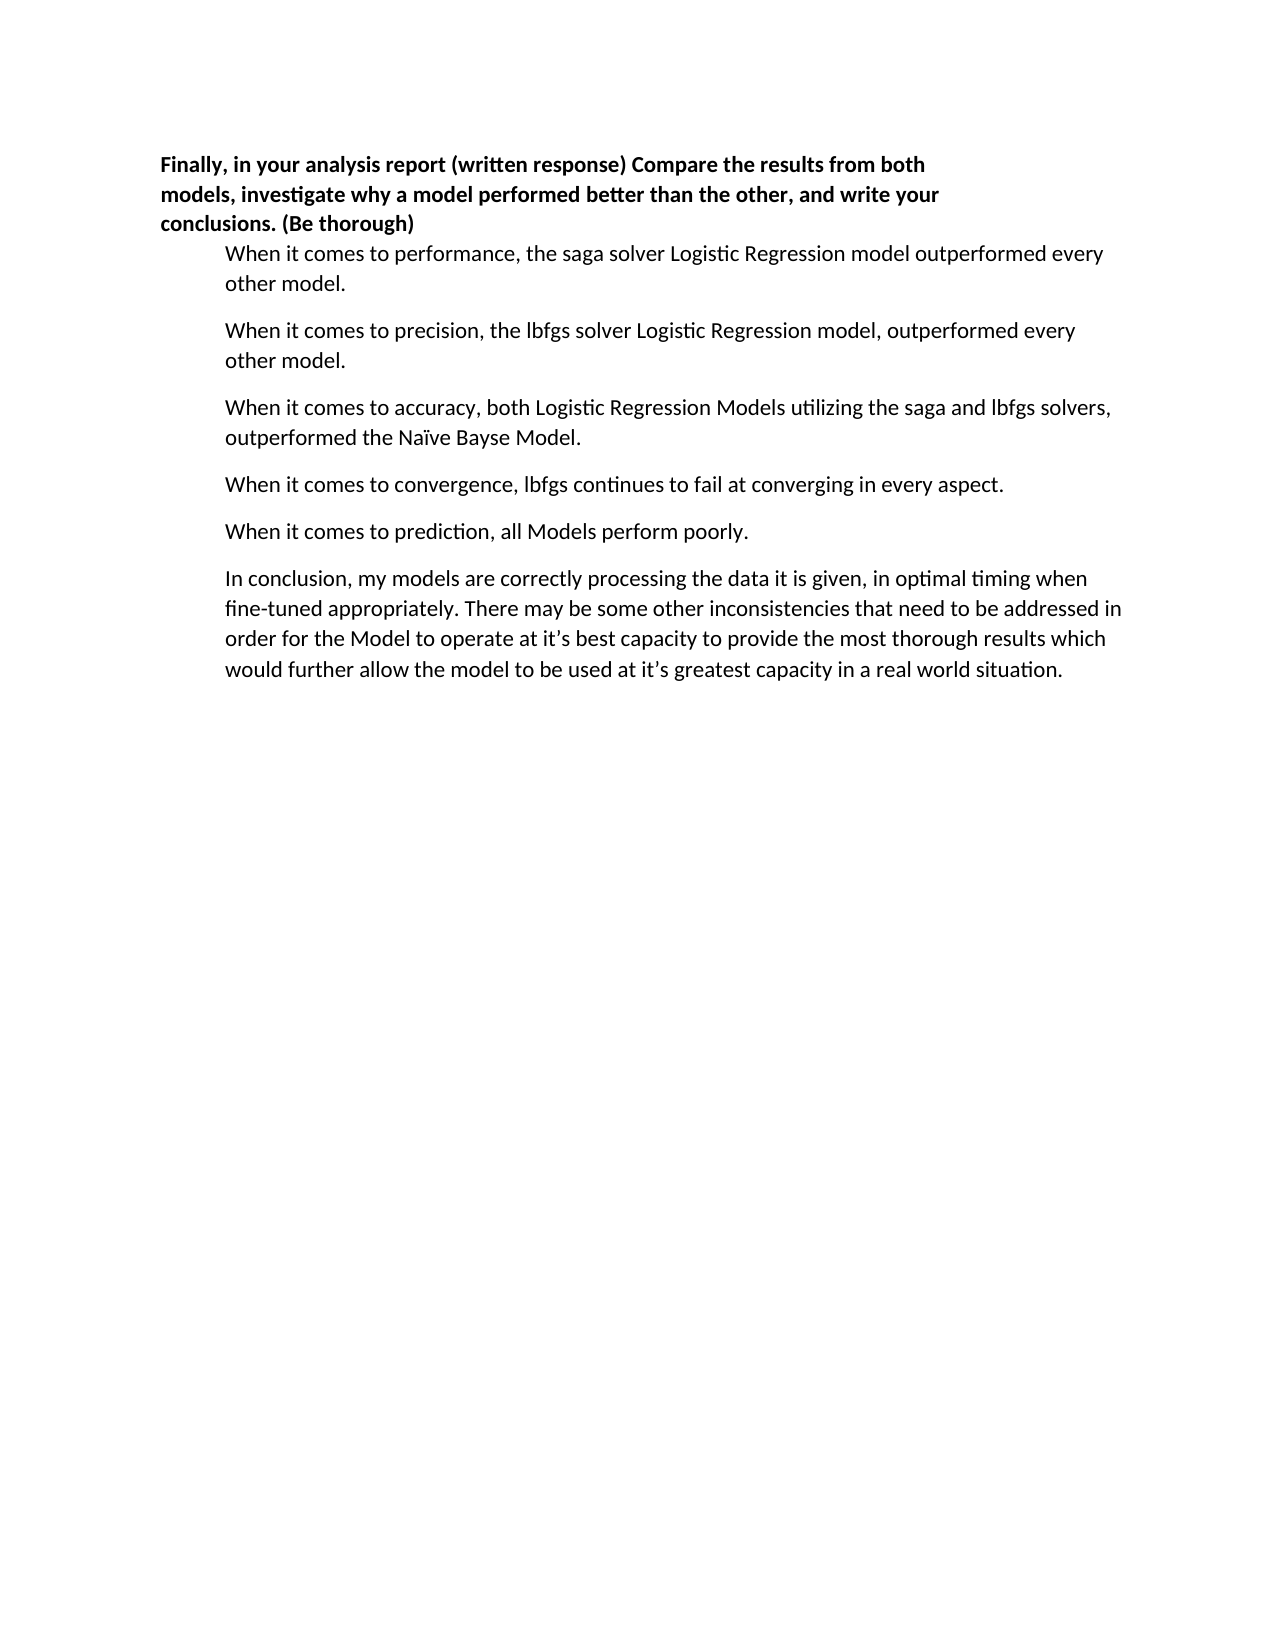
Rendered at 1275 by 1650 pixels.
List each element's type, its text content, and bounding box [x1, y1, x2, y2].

text Finally, in your analysis report (written response) Compare the results from both models, investigate why a model performed better than the other, and write your conclusions. (Be thorough) [160, 150, 949, 237]
text When it comes to performance, the saga solver Logistic Regression model outperformed every other model. [225, 239, 1125, 297]
text When it comes to prediction, all Models perform poorly. [225, 517, 1125, 545]
text When it comes to accuracy, both Logistic Regression Models utilizing the saga and lbfgs solvers, outperformed the Naïve Bayse Model. [225, 393, 1125, 451]
text When it comes to precision, the lbfgs solver Logistic Regression model, outperformed every other model. [225, 316, 1125, 374]
text In conclusion, my models are correctly processing the data it is given, in optimal timing when fine-tuned appropriately. There may be some other inconsistencies that need to be addressed in order for the Model to operate at it’s best capacity to provide the most thorough results which would further allow the model to be used at it’s greatest capacity in a real world situation. [225, 564, 1125, 683]
text When it comes to convergence, lbfgs continues to fail at converging in every aspect. [225, 470, 1125, 498]
